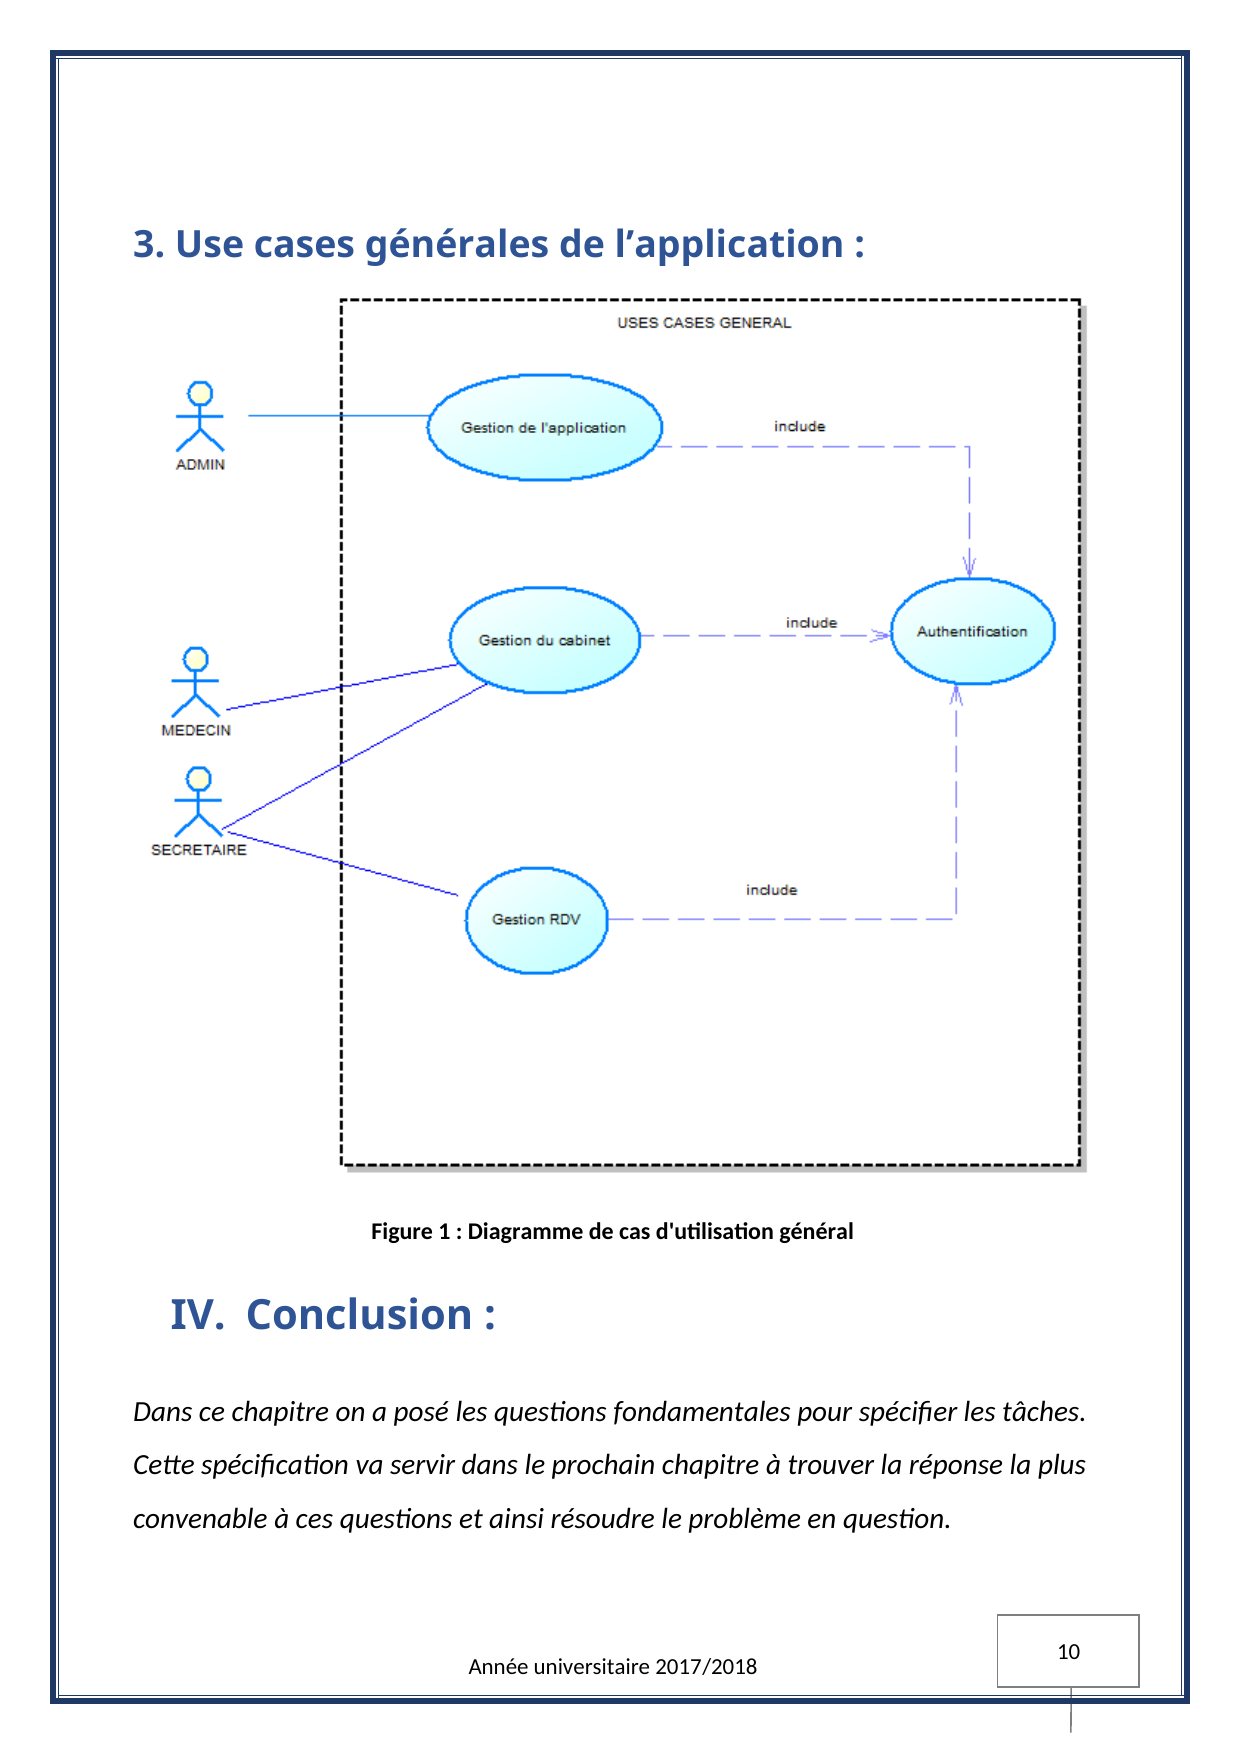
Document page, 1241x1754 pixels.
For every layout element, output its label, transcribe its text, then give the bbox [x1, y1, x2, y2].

picture [132, 272, 1093, 1186]
subtitle Conclusion : [170, 1285, 1093, 1341]
text Figure 1 : Diagramme de cas d'utilisation général [133, 1216, 1093, 1245]
subtitle 3. Use cases générales de l’application : [133, 218, 1093, 269]
text Dans ce chapitre on a posé les questions fondamentales pour spécifier les tâches. Cette spécification va servir dans le prochain chapitre à trouver la réponse la plus convenable à ces questions et ainsi résoudre le problème en question. [133, 1393, 1093, 1535]
